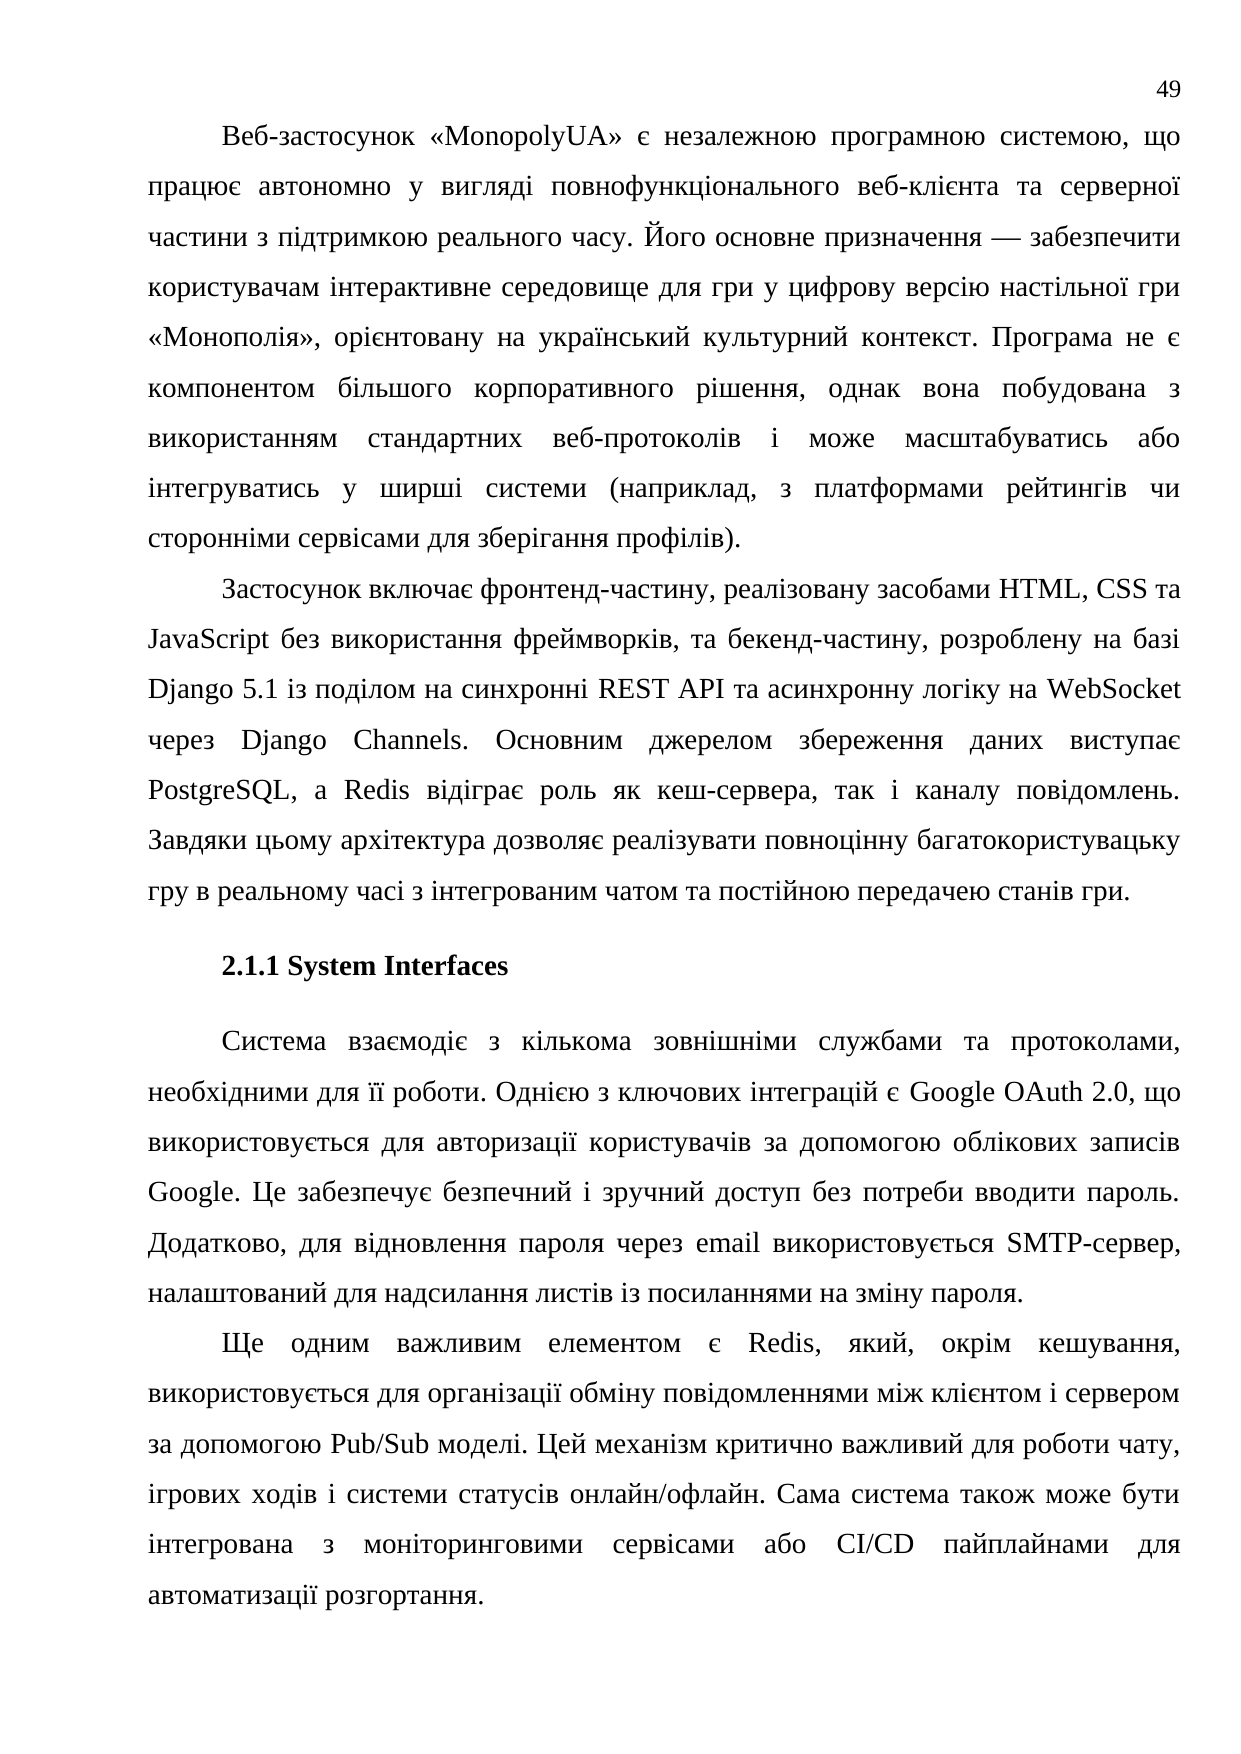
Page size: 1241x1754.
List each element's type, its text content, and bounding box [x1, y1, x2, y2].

text Система взаємодіє з кількома зовнішніми службами та протоколами, необхідними для її роботи. Однією з ключових інтеграцій є Google OAuth 2.0, що використовується для авторизації користувачів за допомогою облікових записів Google. Це забезпечує безпечний і зручний доступ без потреби вводити пароль. Додатково, для відновлення пароля через email використовується SMTP-сервер, налаштований для надсилання листів із посиланнями на зміну пароля. [148, 1023, 1181, 1308]
text Ще одним важливим елементом є Redis, який, окрім кешування, використовується для організації обміну повідомленнями між клієнтом і сервером за допомогою Pub/Sub моделі. Цей механізм критично важливий для роботи чату, ігрових ходів і системи статусів онлайн/офлайн. Сама система також може бути інтегрована з моніторинговими сервісами або CI/CD пайплайнами для автоматизації розгортання. [148, 1325, 1181, 1610]
text 2.1.1 System Interfaces [148, 948, 1181, 982]
text Веб-застосунок «MonopolyUA» є незалежною програмною системою, що працює автономно у вигляді повнофункціонального веб-клієнта та серверної частини з підтримкою реального часу. Його основне призначення — забезпечити користувачам інтерактивне середовище для гри у цифрову версію настільної гри «Монополія», орієнтовану на український культурний контекст. Програма не є компонентом більшого корпоративного рішення, однак вона побудована з використанням стандартних веб-протоколів і може масштабуватись або інтегруватись у ширші системи (наприклад, з платформами рейтингів чи сторонніми сервісами для зберігання профілів). [148, 118, 1181, 554]
text Застосунок включає фронтенд-частину, реалізовану засобами HTML, CSS та JavaScript без використання фреймворків, та бекенд-частину, розроблену на базі Django 5.1 із поділом на синхронні REST API та асинхронну логіку на WebSocket через Django Channels. Основним джерелом збереження даних виступає PostgreSQL, а Redis відіграє роль як кеш-сервера, так і каналу повідомлень. Завдяки цьому архітектура дозволяє реалізувати повноцінну багатокористувацьку гру в реальному часі з інтегрованим чатом та постійною передачею станів гри. [148, 571, 1181, 906]
